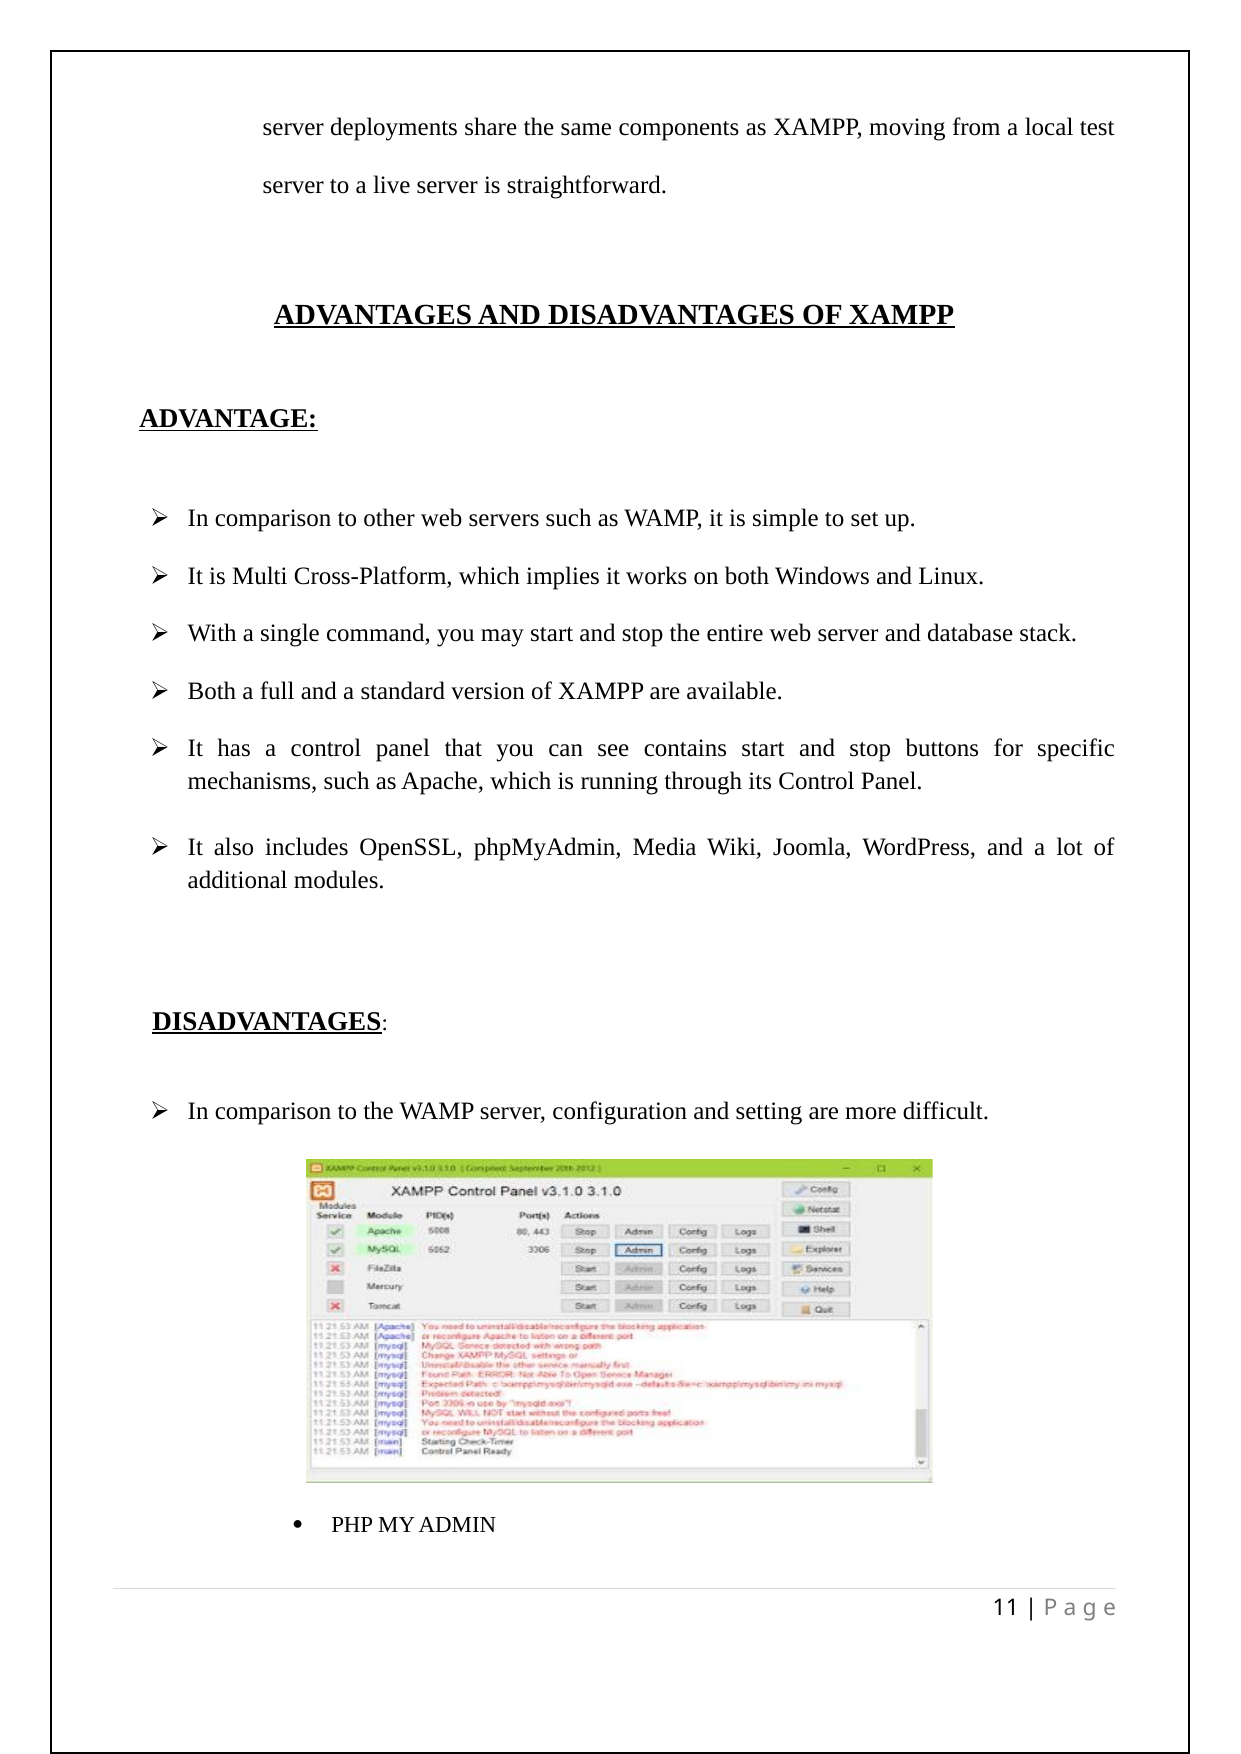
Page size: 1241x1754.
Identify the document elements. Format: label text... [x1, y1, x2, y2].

list In comparison to other web servers such as WAMP, it is simple to set up. [150, 503, 1116, 532]
list With a single command, you may start and stop the entire web server and database stack. [150, 618, 1116, 647]
list It also includes OpenSSL, phpMyAdmin, Media Wiki, Joomla, WordPress, and a lot of additional modules. [150, 832, 1116, 894]
picture [304, 1159, 933, 1481]
list It has a control panel that you can see contains start and stop buttons for specific mechanisms, such as Apache, which is running through its Control Panel. [150, 733, 1116, 795]
list PHP MY ADMIN [293, 1511, 1116, 1538]
list Both a full and a standard version of XAMPP are available. [150, 676, 1116, 704]
text ADVANTAGES AND DISADVANTAGES OF XAMPP [112, 297, 1116, 331]
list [225, 112, 1116, 199]
text DISADVANTAGES: [112, 1005, 1116, 1036]
text ADVANTAGE: [112, 403, 1116, 434]
list In comparison to the WAMP server, configuration and setting are more difficult. [150, 1096, 1116, 1125]
list It is Multi Cross-Platform, which implies it works on both Windows and Linux. [150, 561, 1116, 589]
